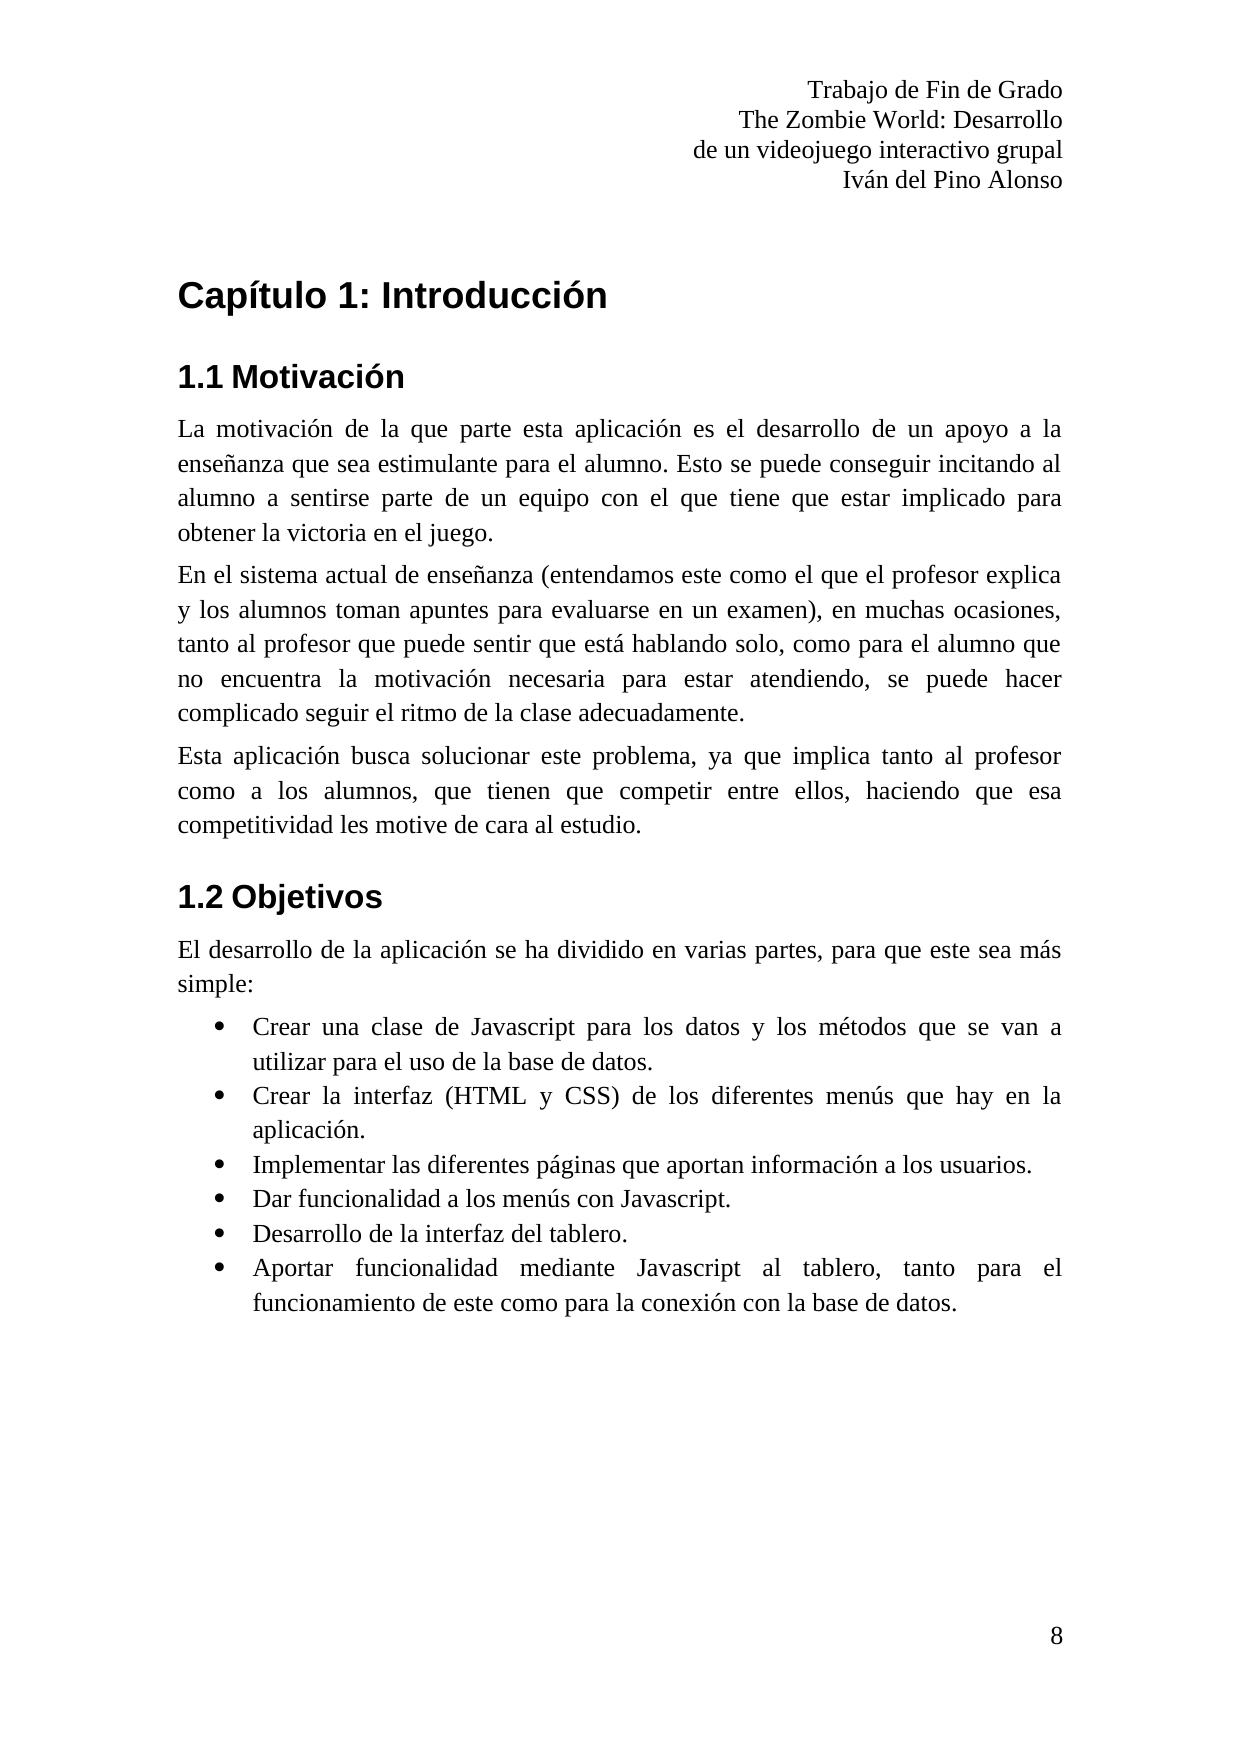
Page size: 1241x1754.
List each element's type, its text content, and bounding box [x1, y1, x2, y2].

list Crear una clase de Javascript para los datos y los métodos que se van a utilizar para el uso de la base de datos. [215, 1011, 1063, 1076]
text La motivación de la que parte esta aplicación es el desarrollo de un apoyo a la enseñanza que sea estimulante para el alumno. Esto se puede conseguir incitando al alumno a sentirse parte de un equipo con el que tiene que estar implicado para obtener la victoria en el juego. [177, 413, 1063, 547]
list Dar funcionalidad a los menús con Javascript. [215, 1183, 1063, 1213]
list Crear la interfaz (HTML y CSS) de los diferentes menús que hay en la aplicación. [215, 1080, 1063, 1144]
text Esta aplicación busca solucionar este problema, ya que implica tanto al profesor como a los alumnos, que tienen que competir entre ellos, haciendo que esa competitividad les motive de cara al estudio. [177, 740, 1063, 839]
subtitle Objetivos [177, 877, 1063, 916]
text El desarrollo de la aplicación se ha dividido en varias partes, para que este sea más simple: [177, 934, 1063, 998]
subtitle Capítulo 1: Introducción [177, 274, 1063, 317]
text En el sistema actual de enseñanza (entendamos este como el que el profesor explica y los alumnos toman apuntes para evaluarse en un examen), en muchas ocasiones, tanto al profesor que puede sentir que está hablando solo, como para el alumno que no encuentra la motivación necesaria para estar atendiendo, se puede hacer complicado seguir el ritmo de la clase adecuadamente. [177, 559, 1063, 727]
subtitle Motivación [177, 357, 1063, 395]
list Desarrollo de la interfaz del tablero. [215, 1218, 1063, 1248]
list Aportar funcionalidad mediante Javascript al tablero, tanto para el funcionamiento de este como para la conexión con la base de datos. [215, 1252, 1063, 1317]
list Implementar las diferentes páginas que aportan información a los usuarios. [215, 1149, 1063, 1179]
